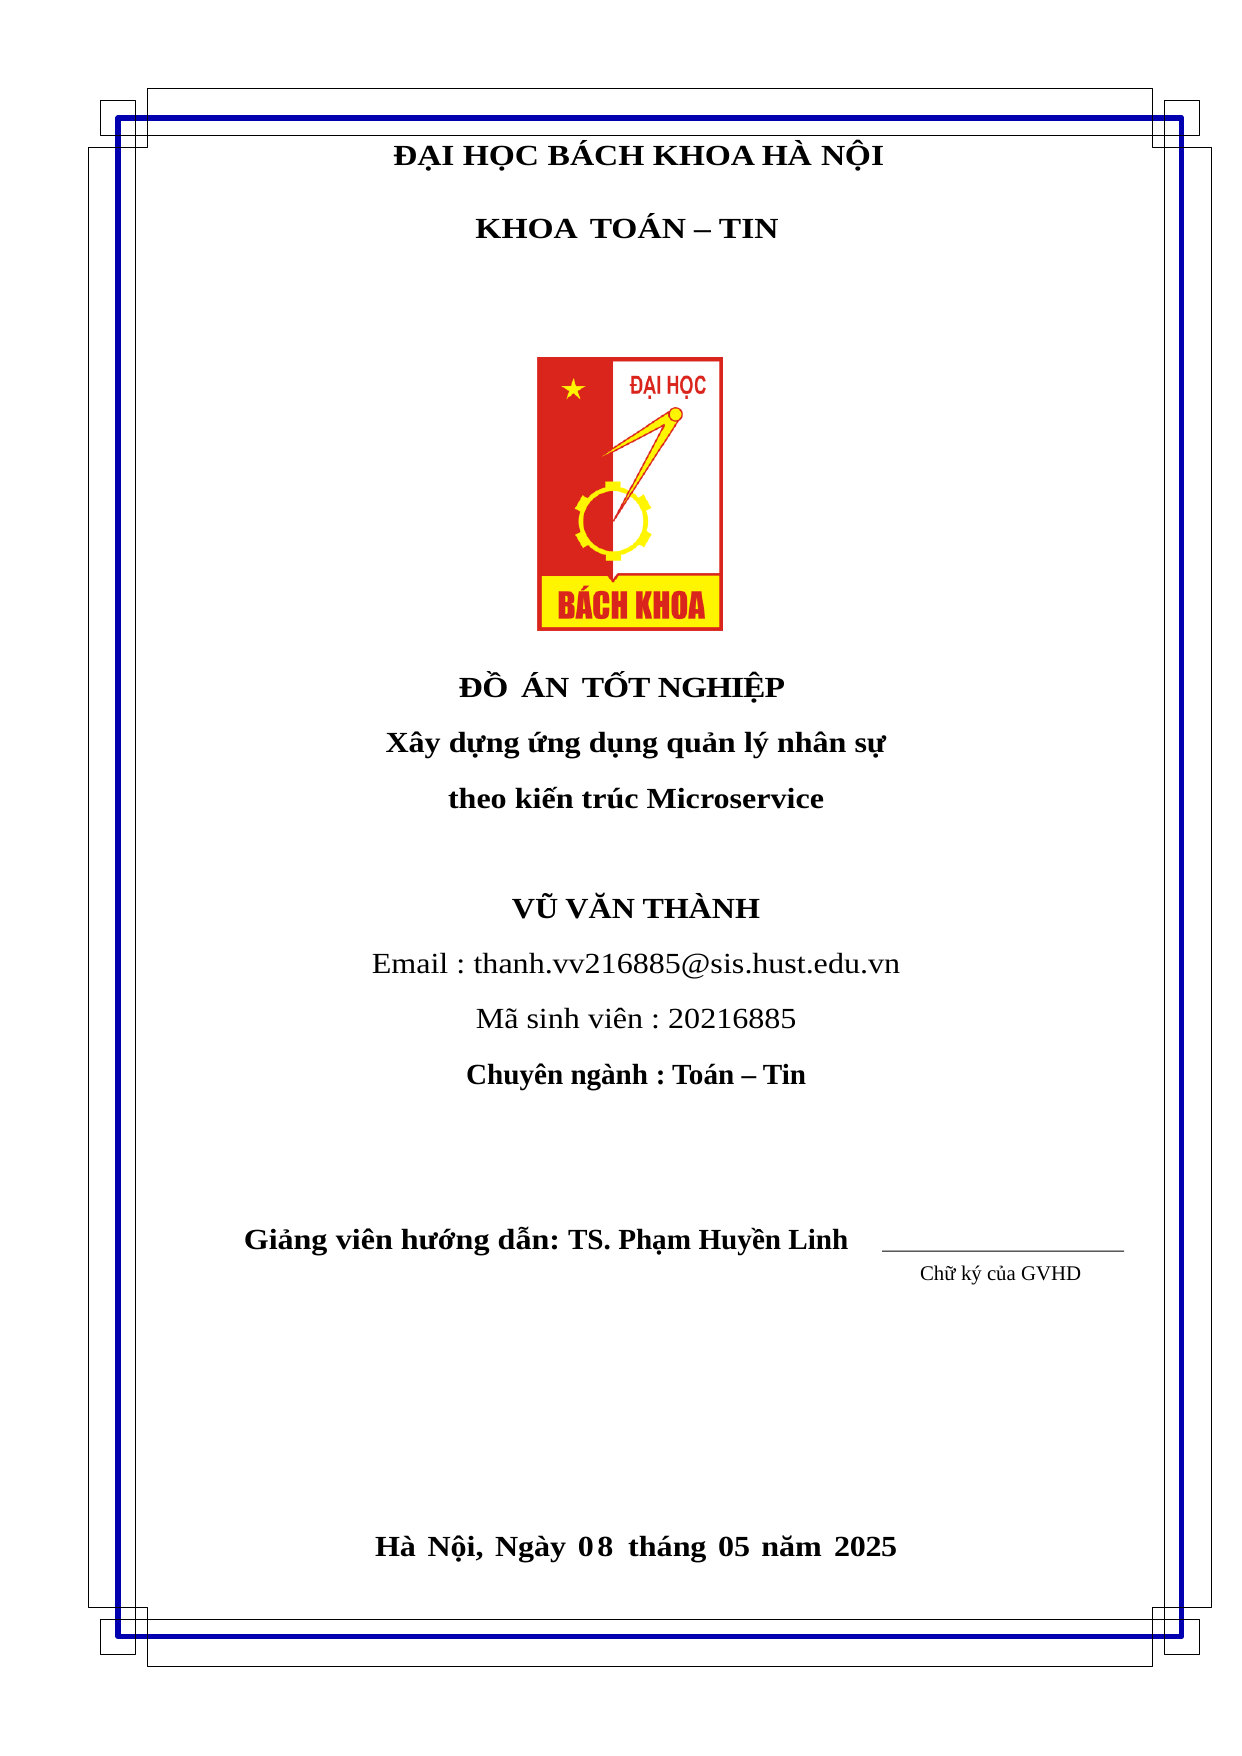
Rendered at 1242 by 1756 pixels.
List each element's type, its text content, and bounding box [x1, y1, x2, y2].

text Email : thanh.vv216885@sis.hust.edu.vn [83, 946, 1188, 980]
text Xây dựng ứng dụng quản lý nhân sự [83, 726, 1188, 759]
text VŨ VĂN THÀNH [83, 891, 1188, 925]
text KHOA TOÁN – TIN [458, 211, 1049, 244]
text Mã sinh viên : 20216885 [83, 1002, 1188, 1035]
text Hà Nội, Ngày 08 tháng 05 năm 2025 [84, 1529, 1188, 1563]
picture [537, 357, 723, 631]
text ĐỒ ÁN TỐT NGHIỆP [383, 670, 1212, 704]
text ĐẠI HỌC BÁCH KHOA HÀ NỘI [393, 138, 1049, 172]
text theo kiến trúc Microservice [83, 781, 1188, 814]
text Chuyên ngành : Toán – Tin [83, 1057, 1188, 1090]
text Giảng viên hướng dẫn: TS. Phạm Huyền Linh [83, 1222, 904, 1256]
